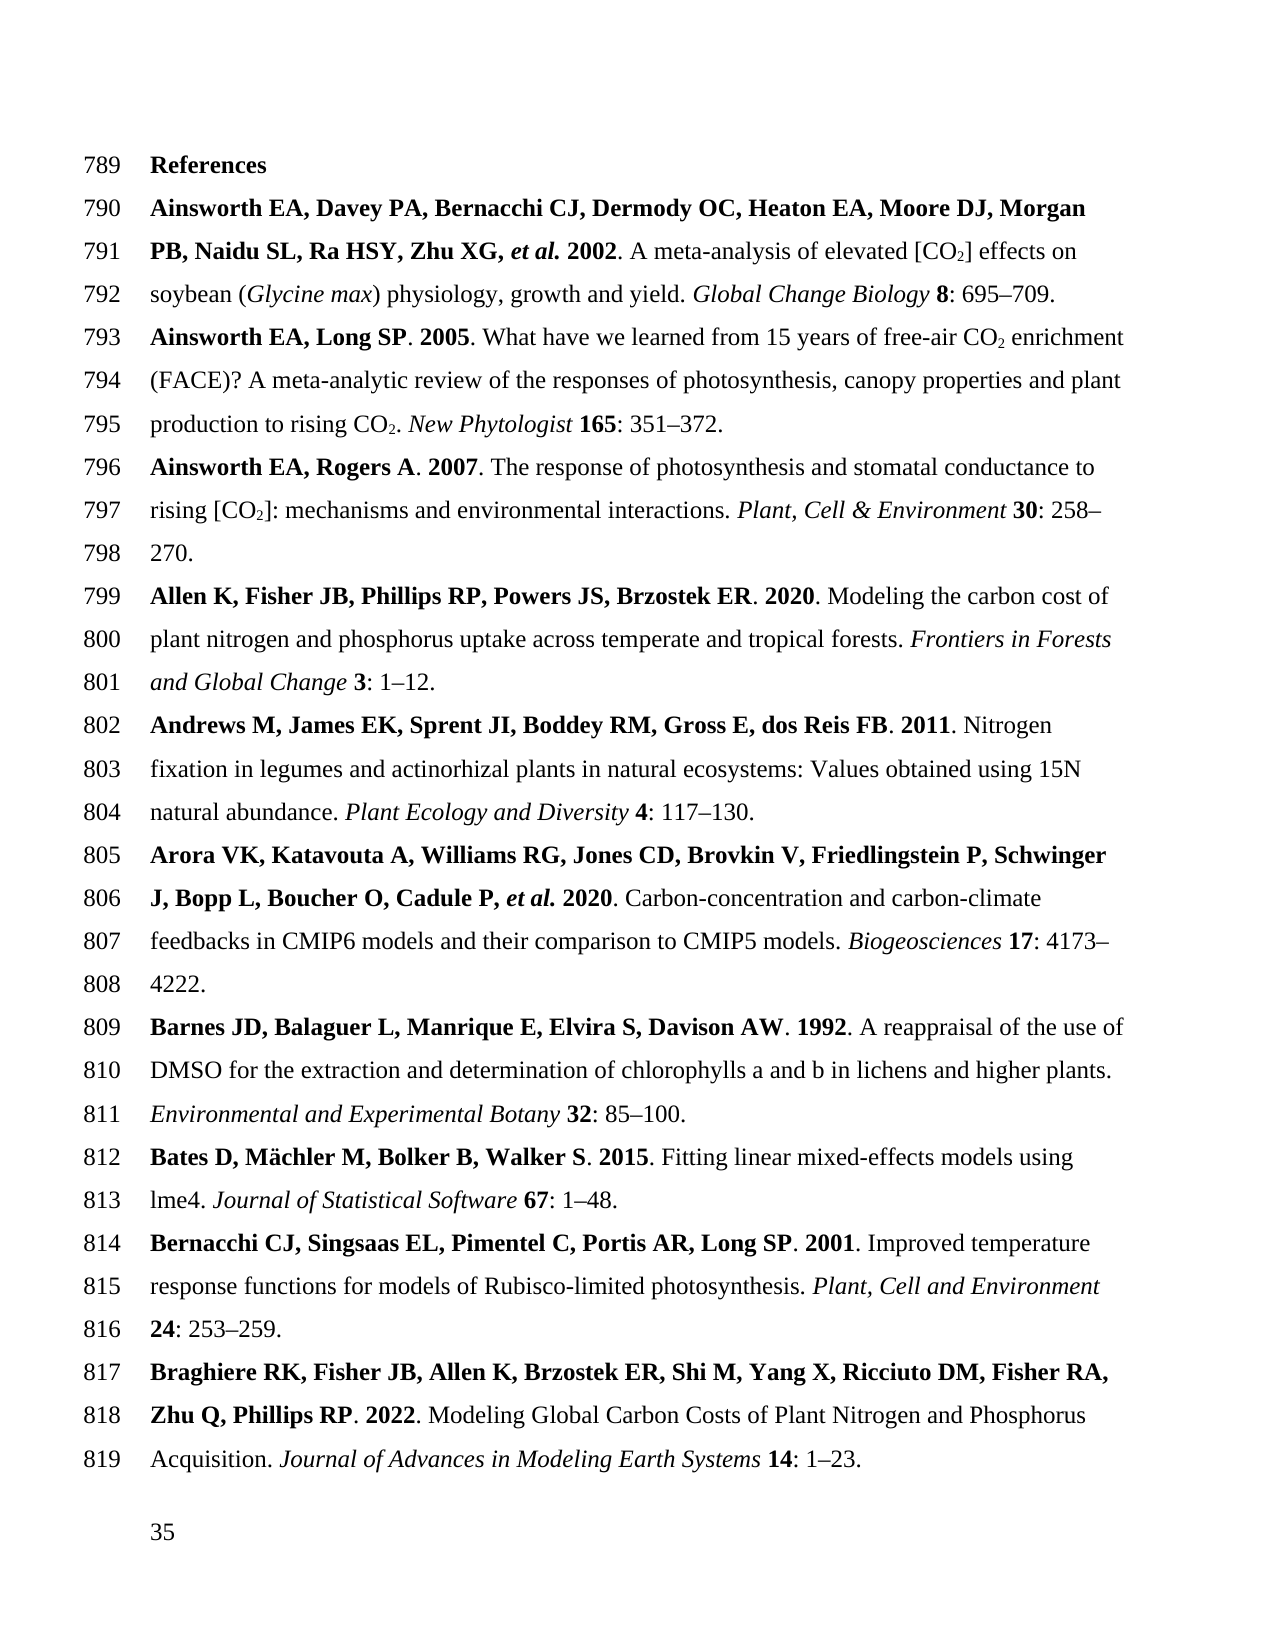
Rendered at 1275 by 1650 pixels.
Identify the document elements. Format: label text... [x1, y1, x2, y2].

text Allen K, Fisher JB, Phillips RP, Powers JS, Brzostek ER. 2020. Modeling the carbon cost of plant nitrogen and phosphorus uptake across temperate and tropical forests. Frontiers in Forests and Global Change 3: 1–12. [150, 581, 1125, 696]
text Braghiere RK, Fisher JB, Allen K, Brzostek ER, Shi M, Yang X, Ricciuto DM, Fisher RA, Zhu Q, Phillips RP. 2022. Modeling Global Carbon Costs of Plant Nitrogen and Phosphorus Acquisition. Journal of Advances in Modeling Earth Systems 14: 1–23. [150, 1357, 1125, 1472]
text Arora VK, Katavouta A, Williams RG, Jones CD, Brovkin V, Friedlingstein P, Schwinger J, Bopp L, Boucher O, Cadule P, et al. 2020. Carbon-concentration and carbon-climate feedbacks in CMIP6 models and their comparison to CMIP5 models. Biogeosciences 17: 4173–4222. [150, 840, 1125, 998]
text Ainsworth EA, Rogers A. 2007. The response of photosynthesis and stomatal conductance to rising [CO2]: mechanisms and environmental interactions. Plant, Cell & Environment 30: 258–270. [150, 452, 1125, 567]
text Ainsworth EA, Long SP. 2005. What have we learned from 15 years of free-air CO2 enrichment (FACE)? A meta-analytic review of the responses of photosynthesis, canopy properties and plant production to rising CO2. New Phytologist 165: 351–372. [150, 322, 1125, 437]
text Ainsworth EA, Davey PA, Bernacchi CJ, Dermody OC, Heaton EA, Moore DJ, Morgan PB, Naidu SL, Ra HSY, Zhu XG, et al. 2002. A meta-analysis of elevated [CO2] effects on soybean (Glycine max) physiology, growth and yield. Global Change Biology 8: 695–709. [150, 193, 1125, 308]
text Andrews M, James EK, Sprent JI, Boddey RM, Gross E, dos Reis FB. 2011. Nitrogen fixation in legumes and actinorhizal plants in natural ecosystems: Values obtained using 15N natural abundance. Plant Ecology and Diversity 4: 117–130. [150, 711, 1125, 826]
text References [150, 150, 1125, 179]
text Bernacchi CJ, Singsaas EL, Pimentel C, Portis AR, Long SP. 2001. Improved temperature response functions for models of Rubisco-limited photosynthesis. Plant, Cell and Environment 24: 253–259. [150, 1228, 1125, 1343]
text Barnes JD, Balaguer L, Manrique E, Elvira S, Davison AW. 1992. A reappraisal of the use of DMSO for the extraction and determination of chlorophylls a and b in lichens and higher plants. Environmental and Experimental Botany 32: 85–100. [150, 1012, 1125, 1127]
text Bates D, Mächler M, Bolker B, Walker S. 2015. Fitting linear mixed-effects models using lme4. Journal of Statistical Software 67: 1–48. [150, 1142, 1125, 1214]
